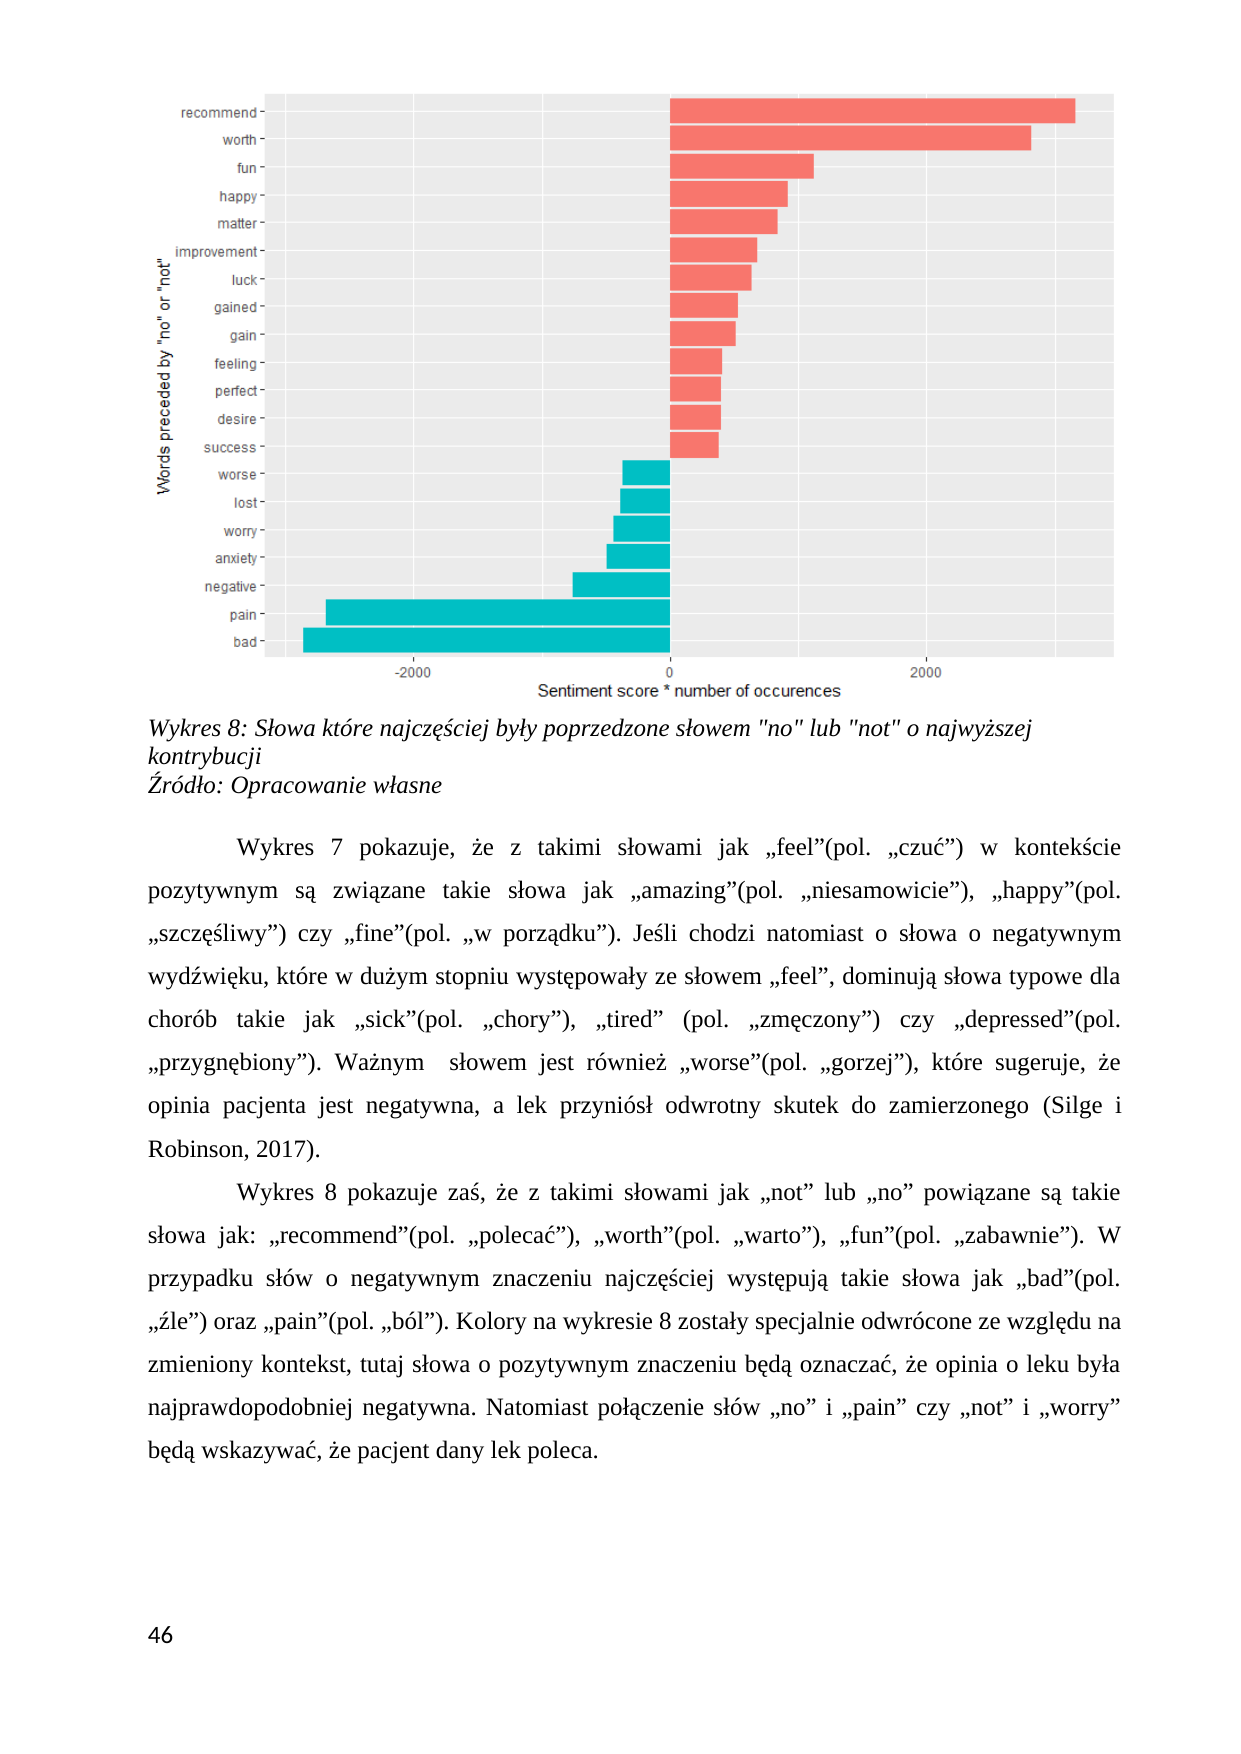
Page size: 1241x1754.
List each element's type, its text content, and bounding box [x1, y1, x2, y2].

picture [147, 86, 1123, 708]
text Wykres 7 pokazuje, że z takimi słowami jak „feel”(pol. „czuć”) w kontekście pozytywnym są związane takie słowa jak „amazing”(pol. „niesamowicie”), „happy”(pol. „szczęśliwy”) czy „fine”(pol. „w porządku”). Jeśli chodzi natomiast o słowa o negatywnym wydźwięku, które w dużym stopniu występowały ze słowem „feel”, dominują słowa typowe dla chorób takie jak „sick”(pol. „chory”), „tired” (pol. „zmęczony”) czy „depressed”(pol. „przygnębiony”). Ważnym słowem jest również „worse”(pol. „gorzej”), które sugeruje, że opinia pacjenta jest negatywna, a lek przyniósł odwrotny skutek do zamierzonego. [148, 832, 1122, 1162]
text Wykres 8 pokazuje zaś, że z takimi słowami jak „not” lub „no” powiązane są takie słowa jak: „recommend”(pol. „polecać”), „worth”(pol. „warto”), „fun”(pol. „zabawnie”). W przypadku słów o negatywnym znaczeniu najczęściej występują takie słowa jak „bad”(pol. „źle”) oraz „pain”(pol. „ból”). Kolory na wykresie 8 zostały specjalnie odwrócone ze względu na zmieniony kontekst, tutaj słowa o pozytywnym znaczeniu będą oznaczać, że opinia o leku była najprawdopodobniej negatywna. Natomiast połączenie słów „no” i „pain” czy „not” i „worry” będą wskazywać, że pacjent dany lek poleca. [148, 1177, 1122, 1464]
